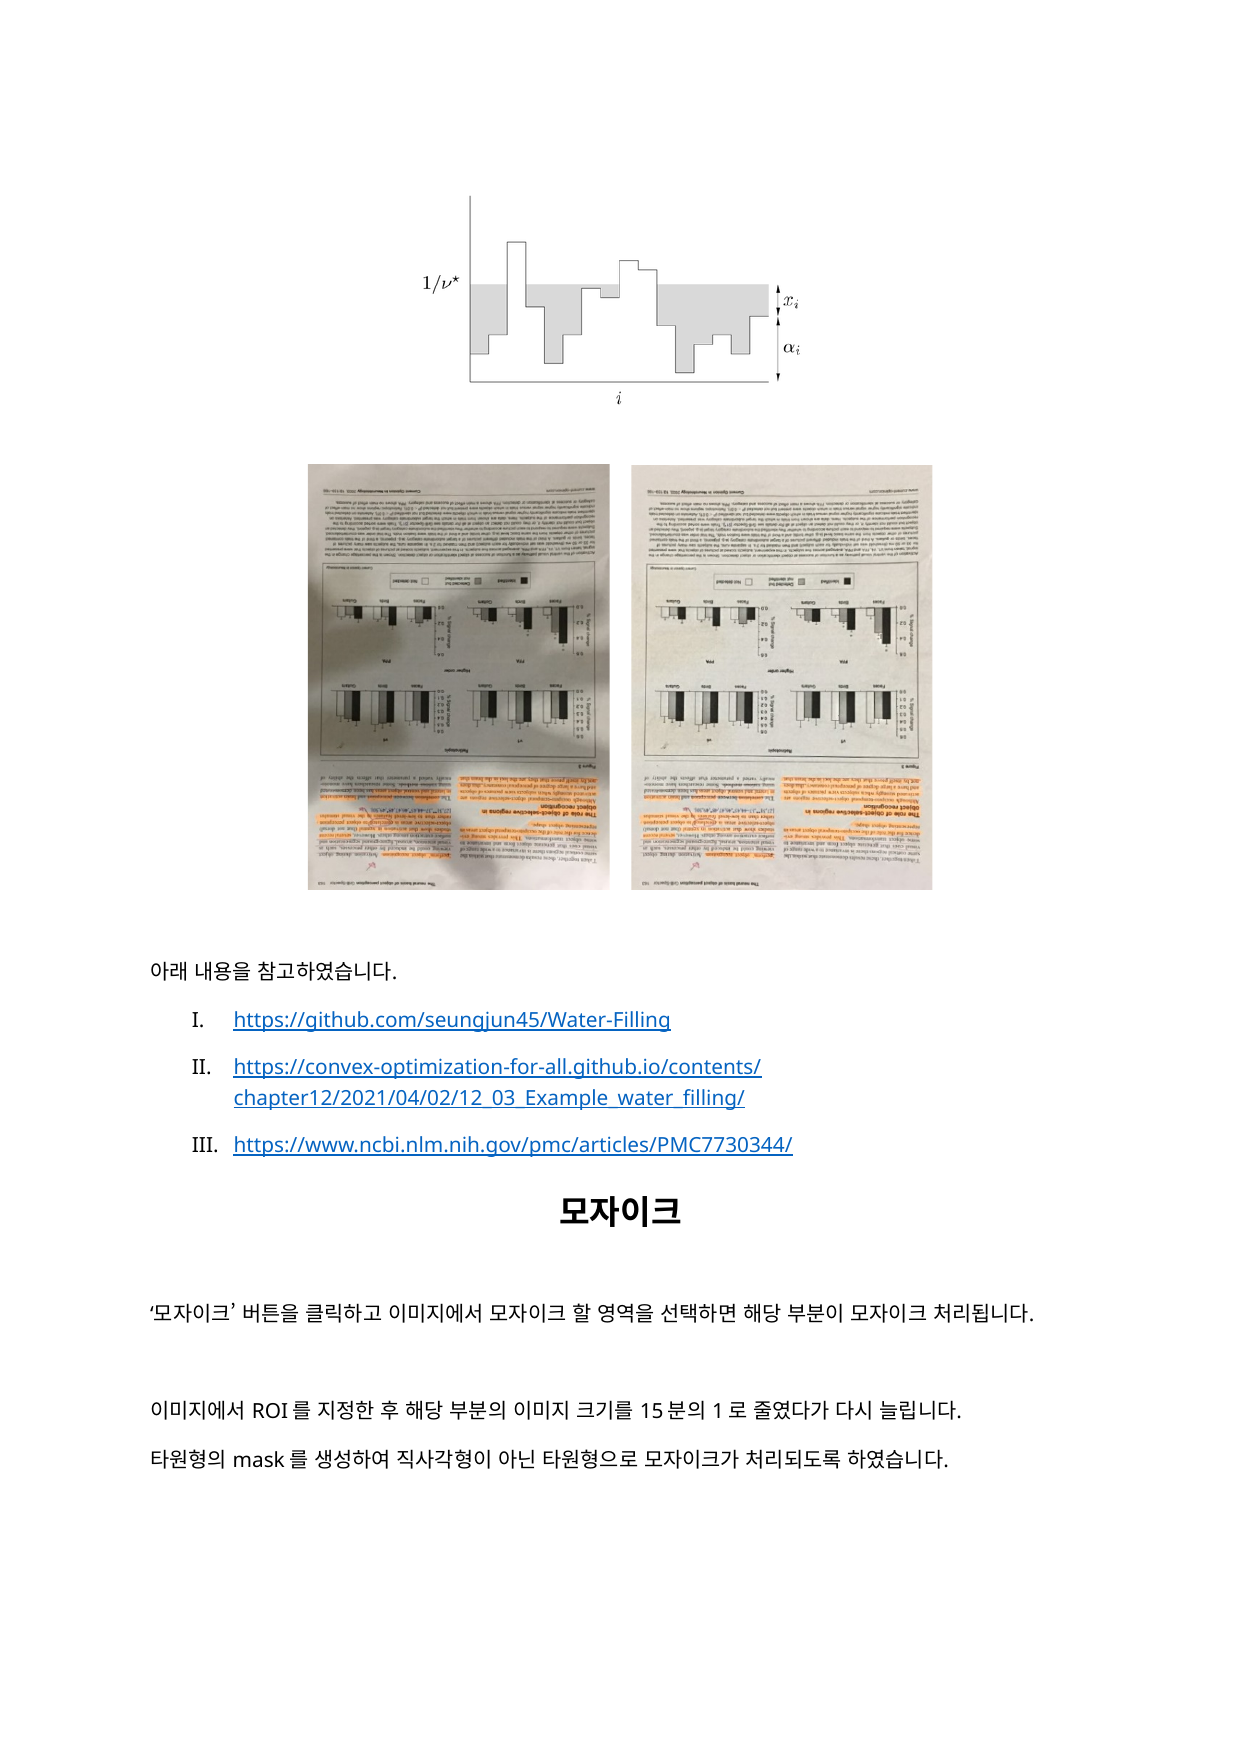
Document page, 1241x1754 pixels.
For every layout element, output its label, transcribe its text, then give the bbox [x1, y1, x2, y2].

picture [631, 465, 933, 890]
picture [307, 464, 610, 890]
title 모자이크 [150, 1186, 1090, 1234]
text 아래 내용을 참고하였습니다. [150, 956, 1090, 986]
list https://www.ncbi.nlm.nih.gov/pmc/articles/PMC7730344/ [192, 1130, 1090, 1158]
list https://github.com/seungjun45/Water-Filling [192, 1005, 1090, 1033]
text ‘모자이크’ 버튼을 클릭하고 이미지에서 모자이크 할 영역을 선택하면 해당 부분이 모자이크 처리됩니다. [150, 1298, 1090, 1328]
list https://convex-optimization-for-all.github.io/contents/chapter12/2021/04/02/12_03_Example_water_filling/ [192, 1052, 1090, 1111]
text 타원형의 mask를 생성하여 직사각형이 아닌 타원형으로 모자이크가 처리되도록 하였습니다. [150, 1444, 1090, 1474]
picture [393, 177, 847, 414]
text 이미지에서 ROI를 지정한 후 해당 부분의 이미지 크기를 15분의 1로 줄였다가 다시 늘립니다. [150, 1394, 1090, 1424]
